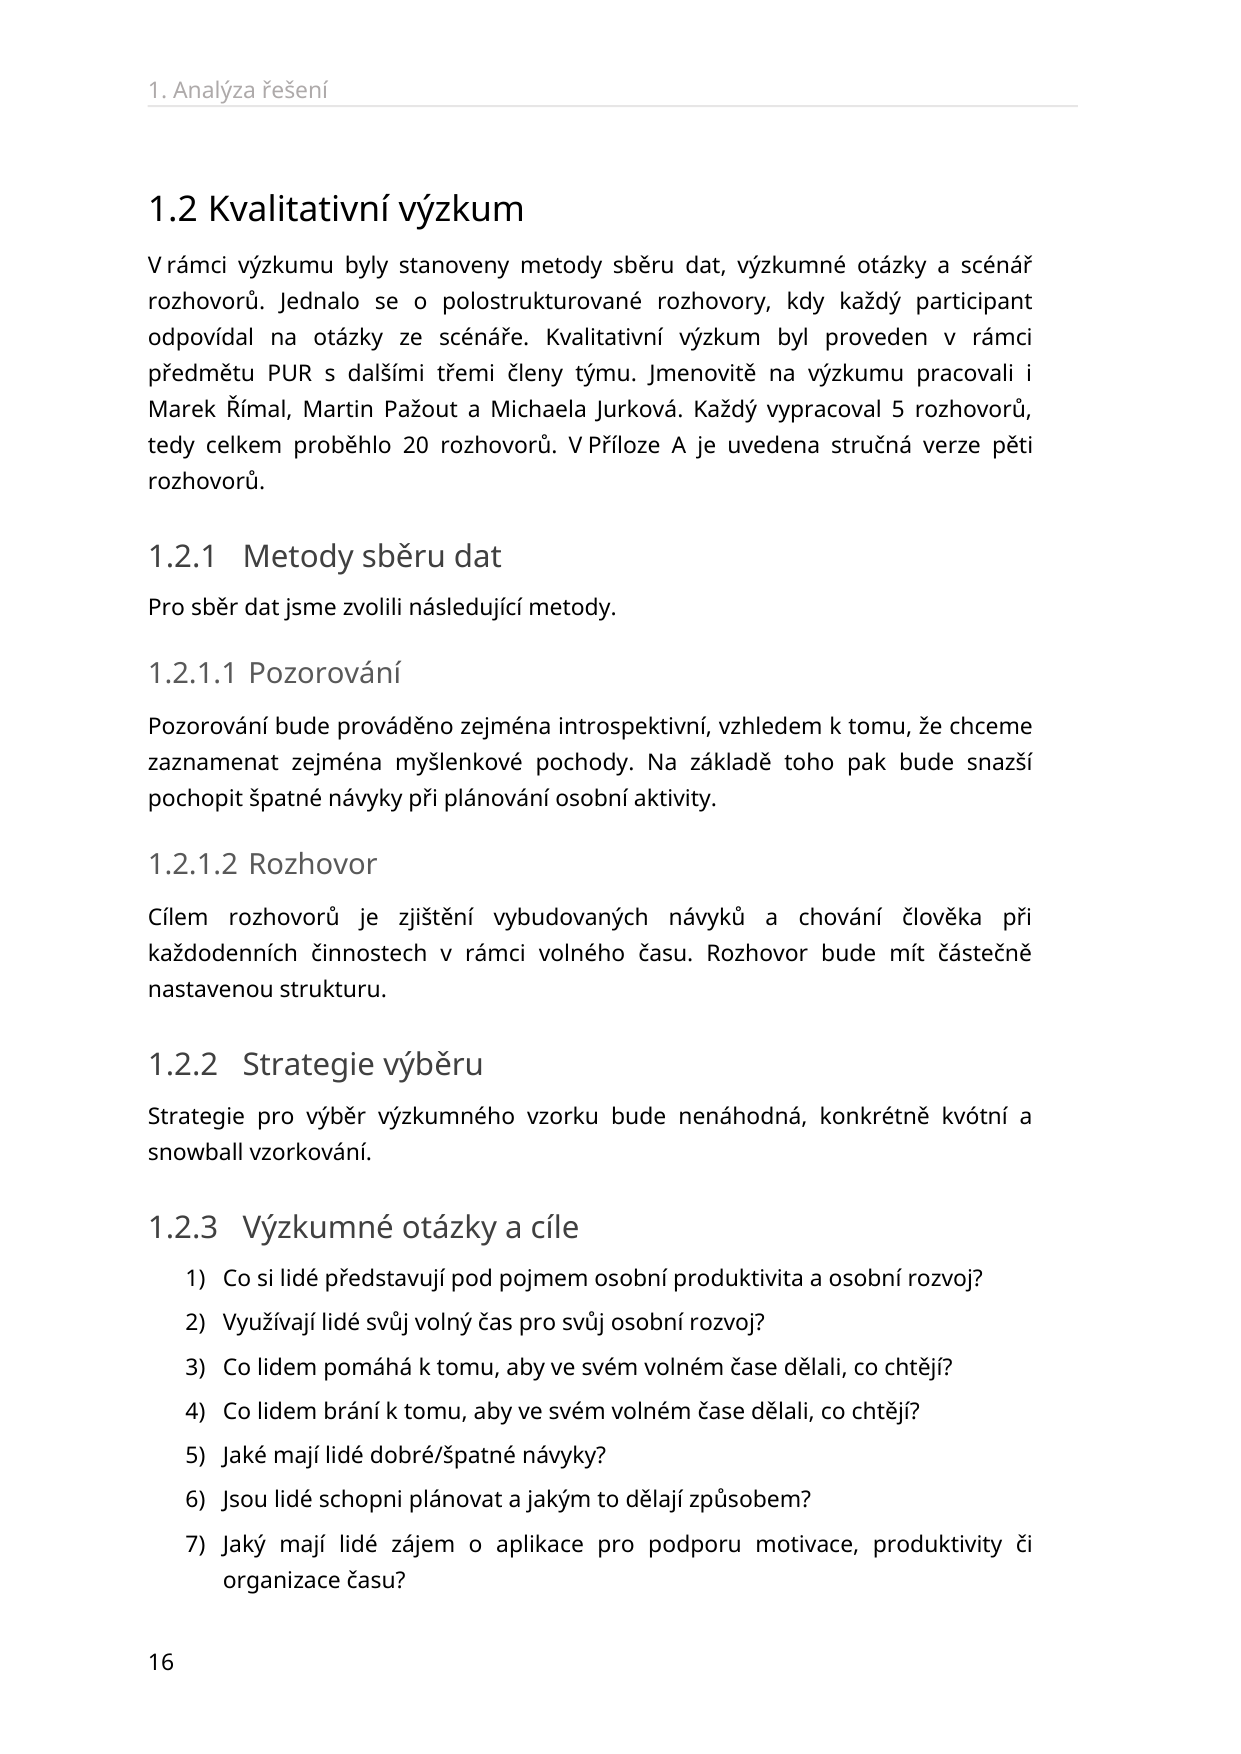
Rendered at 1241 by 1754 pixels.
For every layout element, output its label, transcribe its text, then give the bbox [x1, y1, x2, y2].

text Pozorování bude prováděno zejména introspektivní, vzhledem k tomu, že chceme zaznamenat zejména myšlenkové pochody. Na základě toho pak bude snazší pochopit špatné návyky při plánování osobní aktivity. [148, 710, 1033, 813]
list Využívají lidé svůj volný čas pro svůj osobní rozvoj? [185, 1306, 1033, 1338]
text Pro sběr dat jsme zvolili následující metody. [148, 591, 1033, 622]
subtitle Rozhovor [148, 843, 1033, 883]
list Co si lidé představují pod pojmem osobní produktivita a osobní rozvoj? [185, 1262, 1033, 1293]
list Co lidem brání k tomu, aby ve svém volném čase dělali, co chtějí? [185, 1395, 1033, 1426]
subtitle Strategie výběru [148, 1042, 1033, 1085]
subtitle Výzkumné otázky a cíle [148, 1205, 1033, 1247]
list Co lidem pomáhá k tomu, aby ve svém volném čase dělali, co chtějí? [185, 1351, 1033, 1382]
text Strategie pro výběr výzkumného vzorku bude nenáhodná, konkrétně kvótní a snowball vzorkování. [148, 1099, 1033, 1167]
subtitle Kvalitativní výzkum [148, 183, 1033, 231]
list Jsou lidé schopni plánovat a jakým to dělají způsobem? [185, 1483, 1033, 1515]
subtitle Metody sběru dat [148, 534, 1033, 576]
text Cílem rozhovorů je zjištění vybudovaných návyků a chování člověka při každodenních činnostech v rámci volného času. Rozhovor bude mít částečně nastavenou strukturu. [148, 901, 1033, 1004]
text V rámci výzkumu byly stanoveny metody sběru dat, výzkumné otázky a scénář rozhovorů. Jednalo se o polostrukturované rozhovory, kdy každý participant odpovídal na otázky ze scénáře. Kvalitativní výzkum byl proveden v rámci předmětu PUR s dalšími třemi členy týmu. Jmenovitě na výzkumu pracovali i Marek Římal, Martin Pažout a Michaela Jurková. Každý vypracoval 5 rozhovorů, tedy celkem proběhlo 20 rozhovorů. V Příloze A je uvedena stručná verze pěti rozhovorů. [148, 249, 1034, 496]
subtitle Pozorování [148, 652, 1033, 692]
list Jaké mají lidé dobré/špatné návyky? [185, 1439, 1033, 1470]
list Jaký mají lidé zájem o aplikace pro podporu motivace, produktivity či organizace času? [185, 1528, 1033, 1595]
